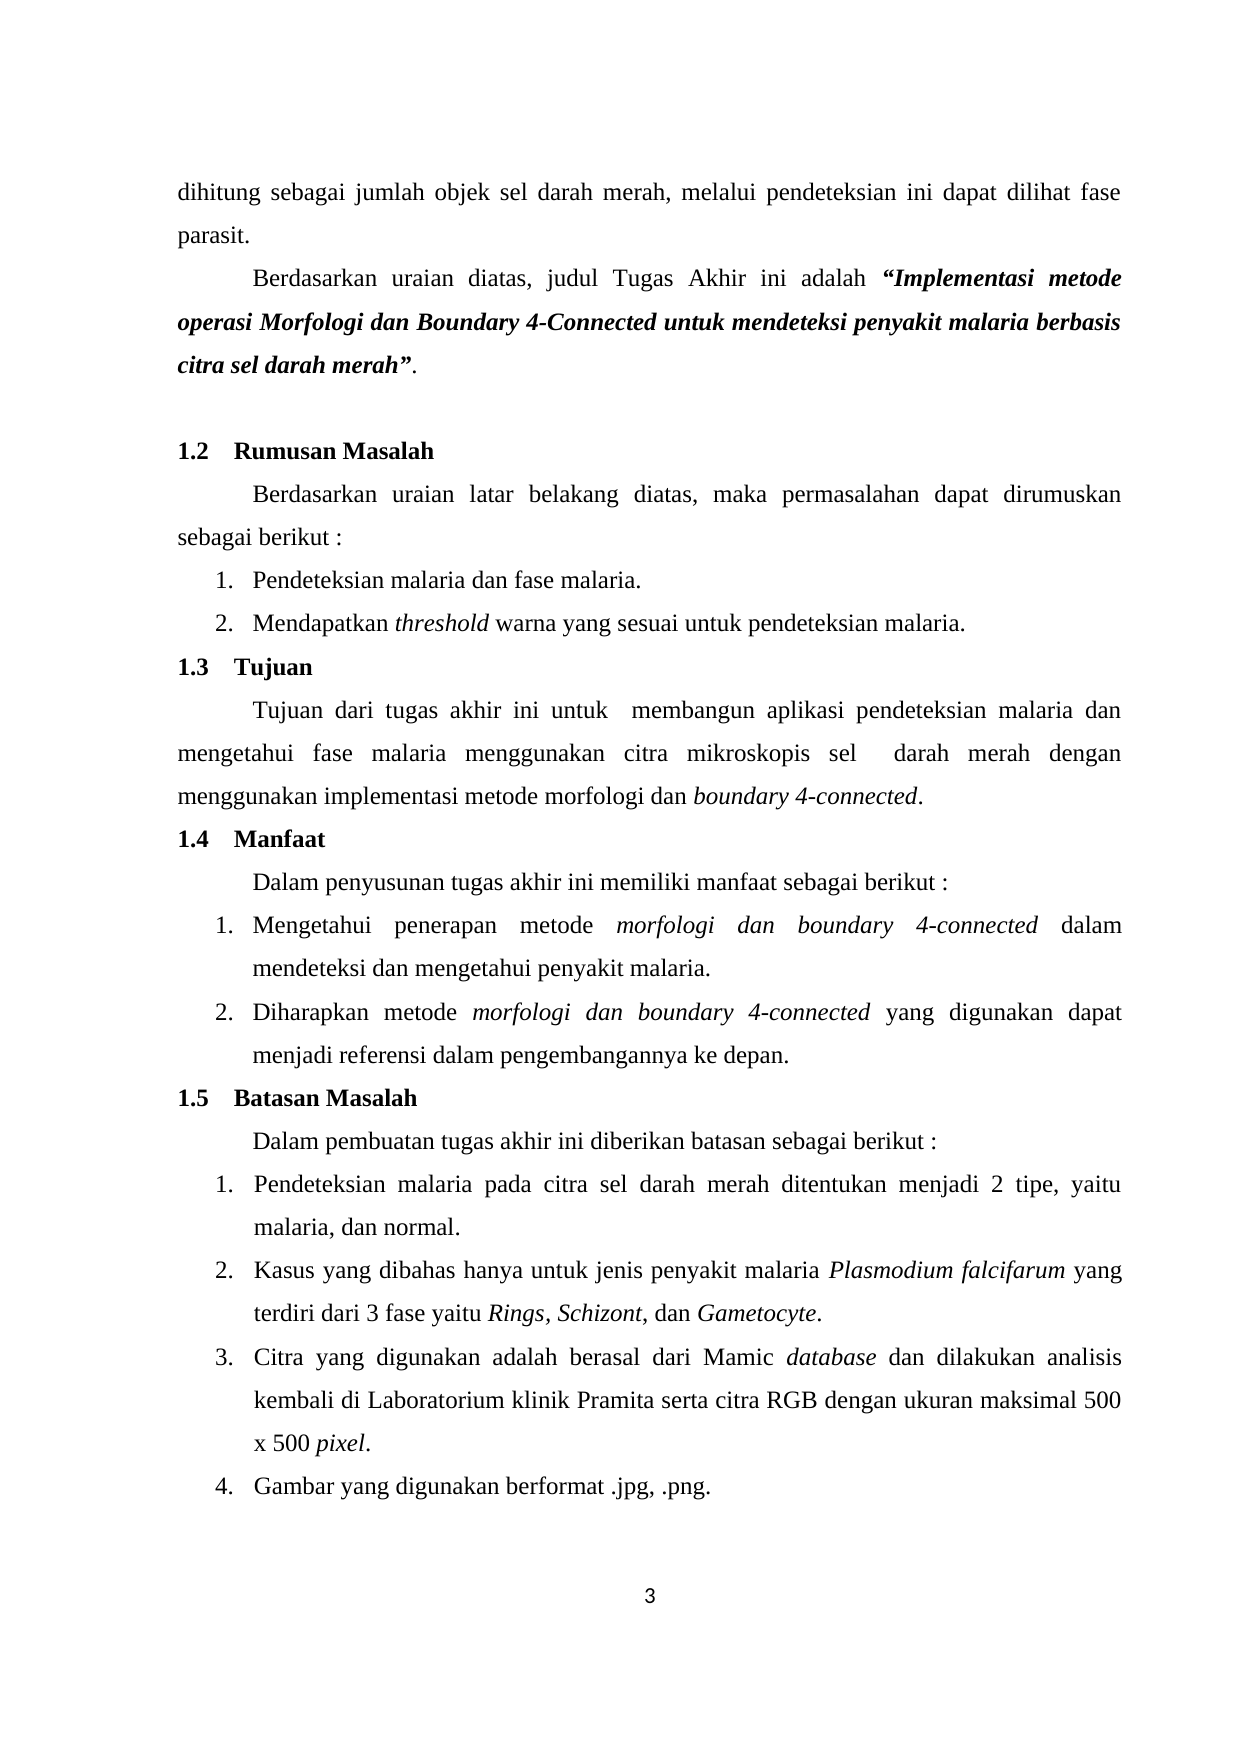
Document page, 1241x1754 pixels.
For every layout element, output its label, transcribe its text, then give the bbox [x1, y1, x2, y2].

list Pendeteksian malaria pada citra sel darah merah ditentukan menjadi 2 tipe, yaitu malaria, dan normal. [215, 1169, 1122, 1241]
text Tujuan dari tugas akhir ini untuk membangun aplikasi pendeteksian malaria dan mengetahui fase malaria menggunakan citra mikroskopis sel darah merah dengan menggunakan implementasi metode morfologi dan boundary 4-connected. [177, 695, 1122, 810]
text Berdasarkan uraian latar belakang diatas, maka permasalahan dapat dirumuskan sebagai berikut : [177, 479, 1122, 551]
list Citra yang digunakan adalah berasal dari Mamic database dan dilakukan analisis kembali di Laboratorium klinik Pramita serta citra RGB dengan ukuran maksimal 500 x 500 pixel. [215, 1342, 1122, 1457]
subtitle 1.2 Rumusan Masalah [177, 436, 1122, 465]
text Dalam pembuatan tugas akhir ini diberikan batasan sebagai berikut : [177, 1126, 1122, 1155]
subtitle 1.4 Manfaat [177, 824, 1122, 853]
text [177, 206, 1122, 249]
list Mengetahui penerapan metode morfologi dan boundary 4-connected dalam mendeteksi dan mengetahui penyakit malaria. [215, 910, 1122, 982]
subtitle 1.5 Batasan Masalah [177, 1083, 1122, 1112]
text Dalam penyusunan tugas akhir ini memiliki manfaat sebagai berikut : [177, 867, 1122, 896]
text Berdasarkan uraian diatas, judul Tugas Akhir ini adalah “Implementasi metode operasi Morfologi dan Boundary 4-Connected untuk mendeteksi penyakit malaria berbasis citra sel darah merah”. [177, 263, 1122, 378]
list Pendeteksian malaria dan fase malaria. [215, 565, 1122, 594]
list Diharapkan metode morfologi dan boundary 4-connected yang digunakan dapat menjadi referensi dalam pengembangannya ke depan. [215, 997, 1122, 1068]
subtitle 1.3 Tujuan [177, 652, 1122, 680]
list Kasus yang dibahas hanya untuk jenis penyakit malaria Plasmodium falcifarum yang terdiri dari 3 fase yaitu Rings, Schizont, dan Gametocyte. [215, 1255, 1122, 1327]
list Gambar yang digunakan berformat .jpg, .png. [215, 1471, 1122, 1500]
list Mendapatkan threshold warna yang sesuai untuk pendeteksian malaria. [215, 608, 1122, 637]
